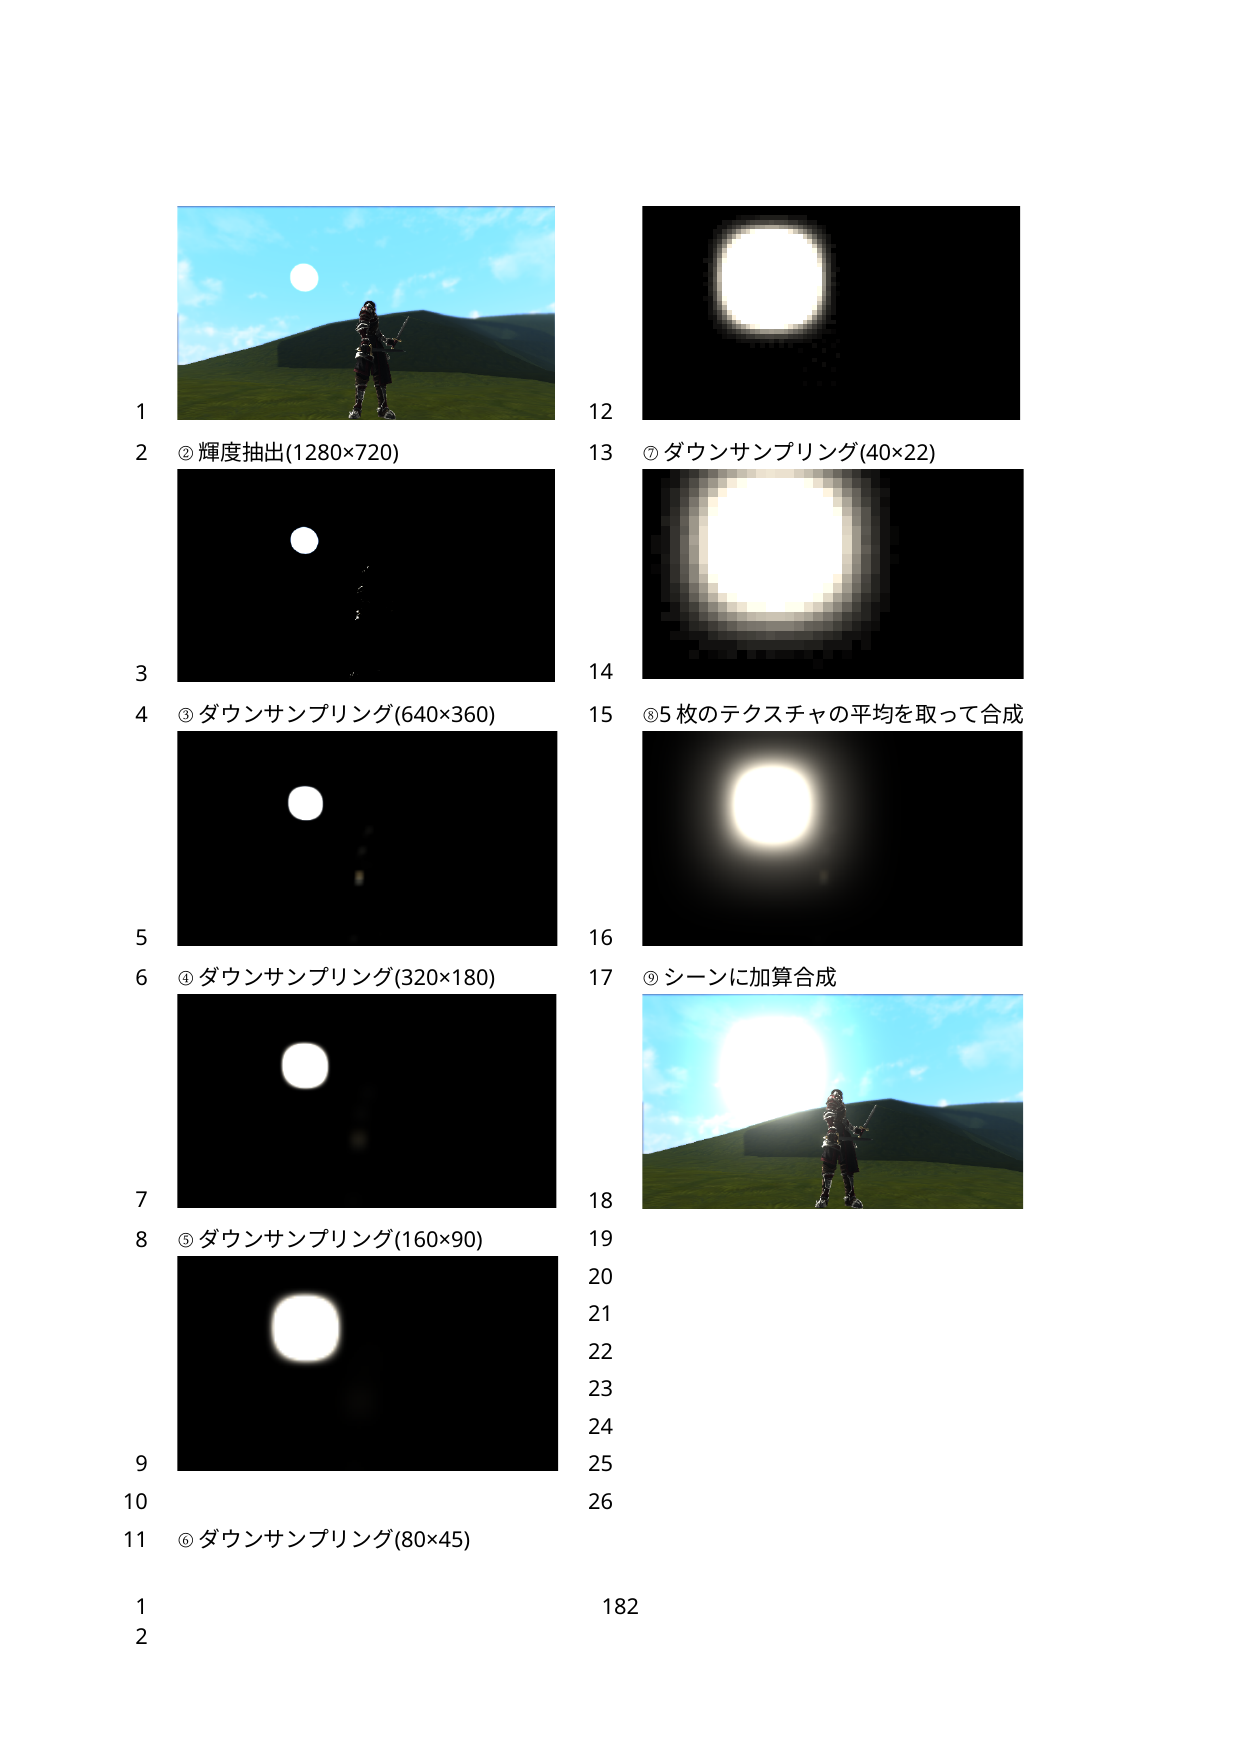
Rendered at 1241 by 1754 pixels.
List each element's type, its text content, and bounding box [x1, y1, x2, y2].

text ダウンサンプリング(640×360) [177, 694, 598, 732]
picture [177, 1256, 559, 1471]
picture [177, 469, 555, 682]
text ダウンサンプリング(320×180) [177, 957, 598, 994]
picture [177, 731, 558, 946]
text ダウンサンプリング(80×45) [177, 1519, 598, 1557]
text ダウンサンプリング(40×22) [642, 432, 1063, 469]
picture [642, 469, 1024, 679]
picture [177, 994, 557, 1208]
picture [177, 206, 555, 420]
picture [642, 994, 1024, 1209]
picture [642, 731, 1023, 946]
text 輝度抽出(1280×720) [177, 432, 598, 469]
text 5枚のテクスチャの平均を取って合成 [642, 694, 1063, 732]
text シーンに加算合成 [642, 957, 1063, 994]
text ダウンサンプリング(160×90) [177, 1219, 598, 1257]
picture [642, 206, 1021, 420]
